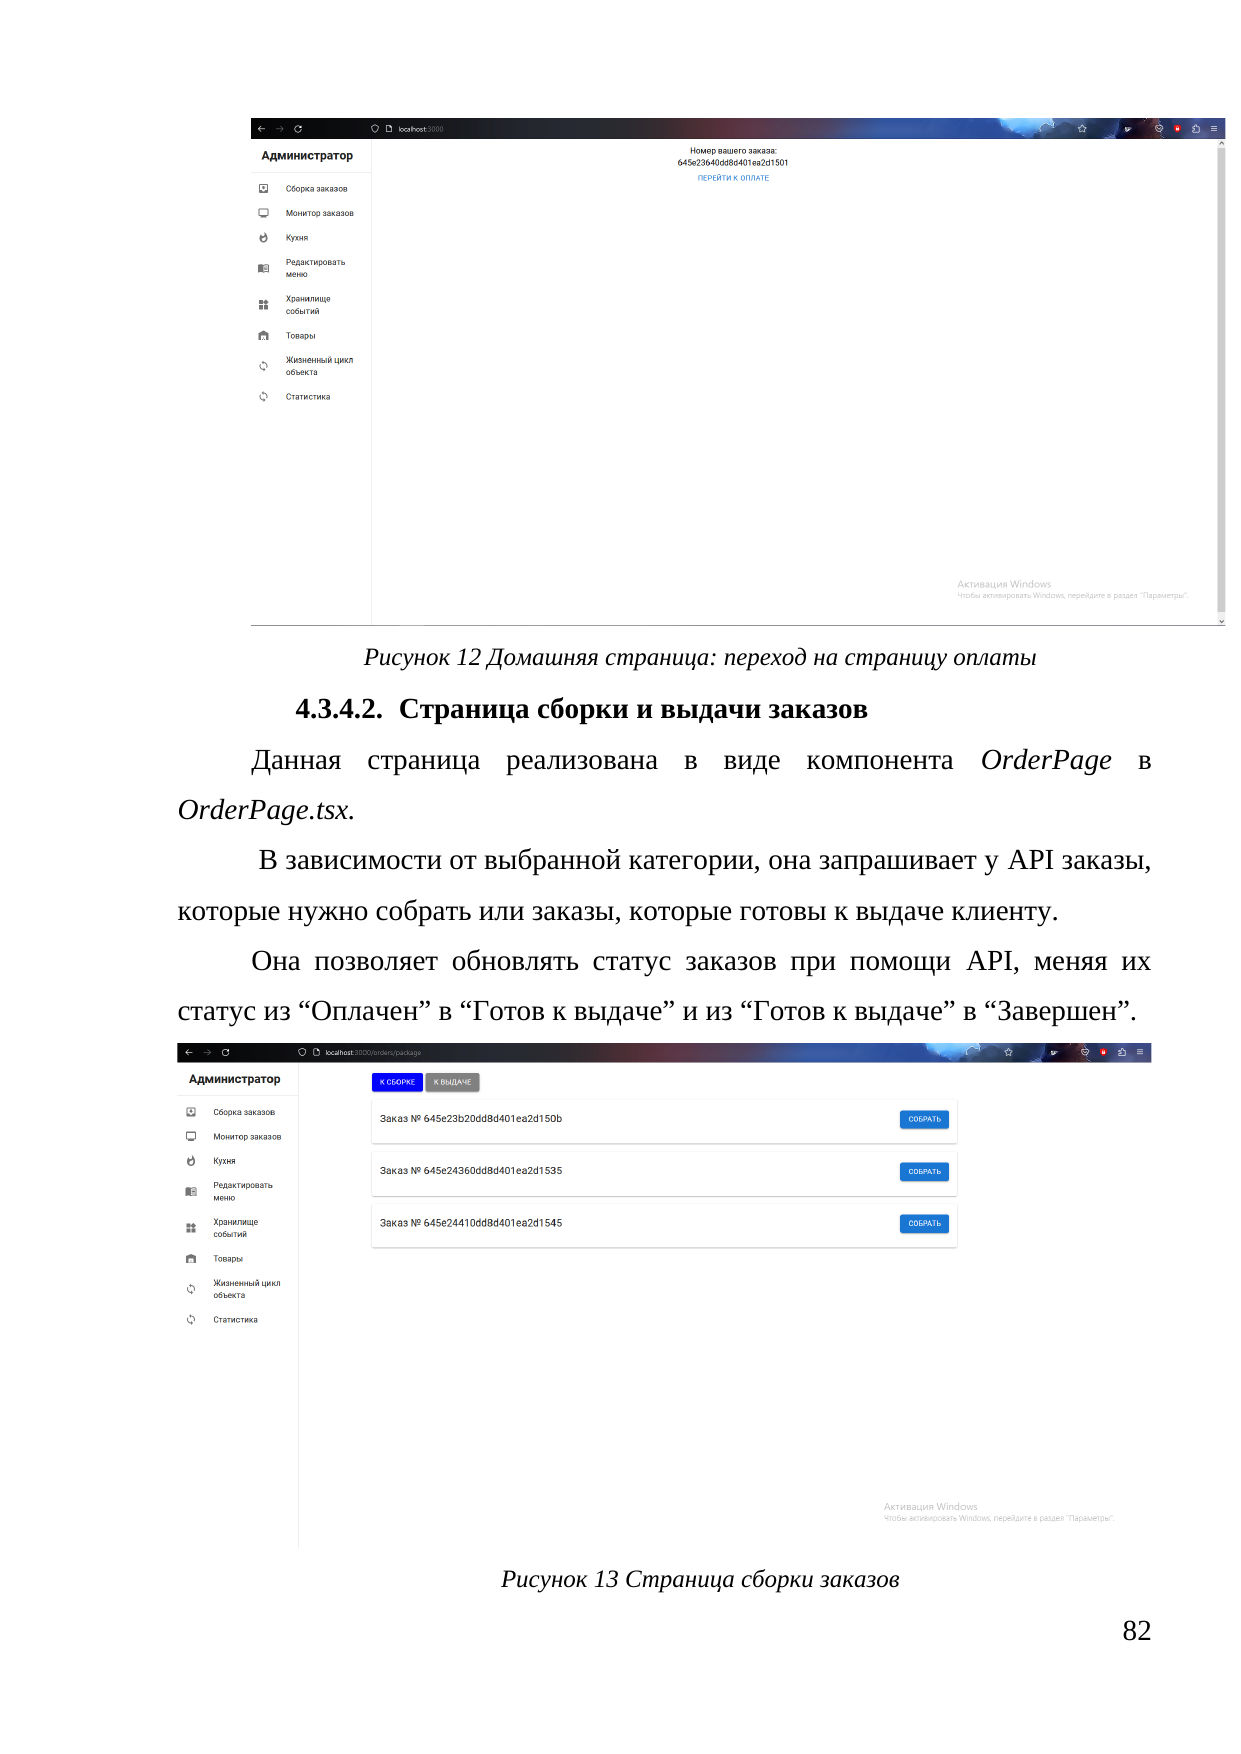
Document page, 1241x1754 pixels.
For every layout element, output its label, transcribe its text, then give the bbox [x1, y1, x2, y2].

text Данная страница реализована в виде компонента OrderPage в OrderPage.tsx. [177, 742, 1152, 826]
text В зависимости от выбранной категории, она запрашивает у API заказы, которые нужно собрать или заказы, которые готовы к выдаче клиенту. [177, 842, 1152, 926]
picture [251, 118, 1226, 626]
picture [177, 1043, 1152, 1548]
subtitle Страница сборки и выдачи заказов [295, 691, 1152, 725]
text Рисунок 13 Страница сборки заказов [177, 1564, 1152, 1593]
text Она позволяет обновлять статус заказов при помощи API, меняя их статус из “Оплачен” в “Готов к выдаче” и из “Готов к выдаче” в “Завершен”. [177, 943, 1152, 1027]
text Рисунок 12 Домашняя страница: переход на страницу оплаты [177, 642, 1152, 671]
